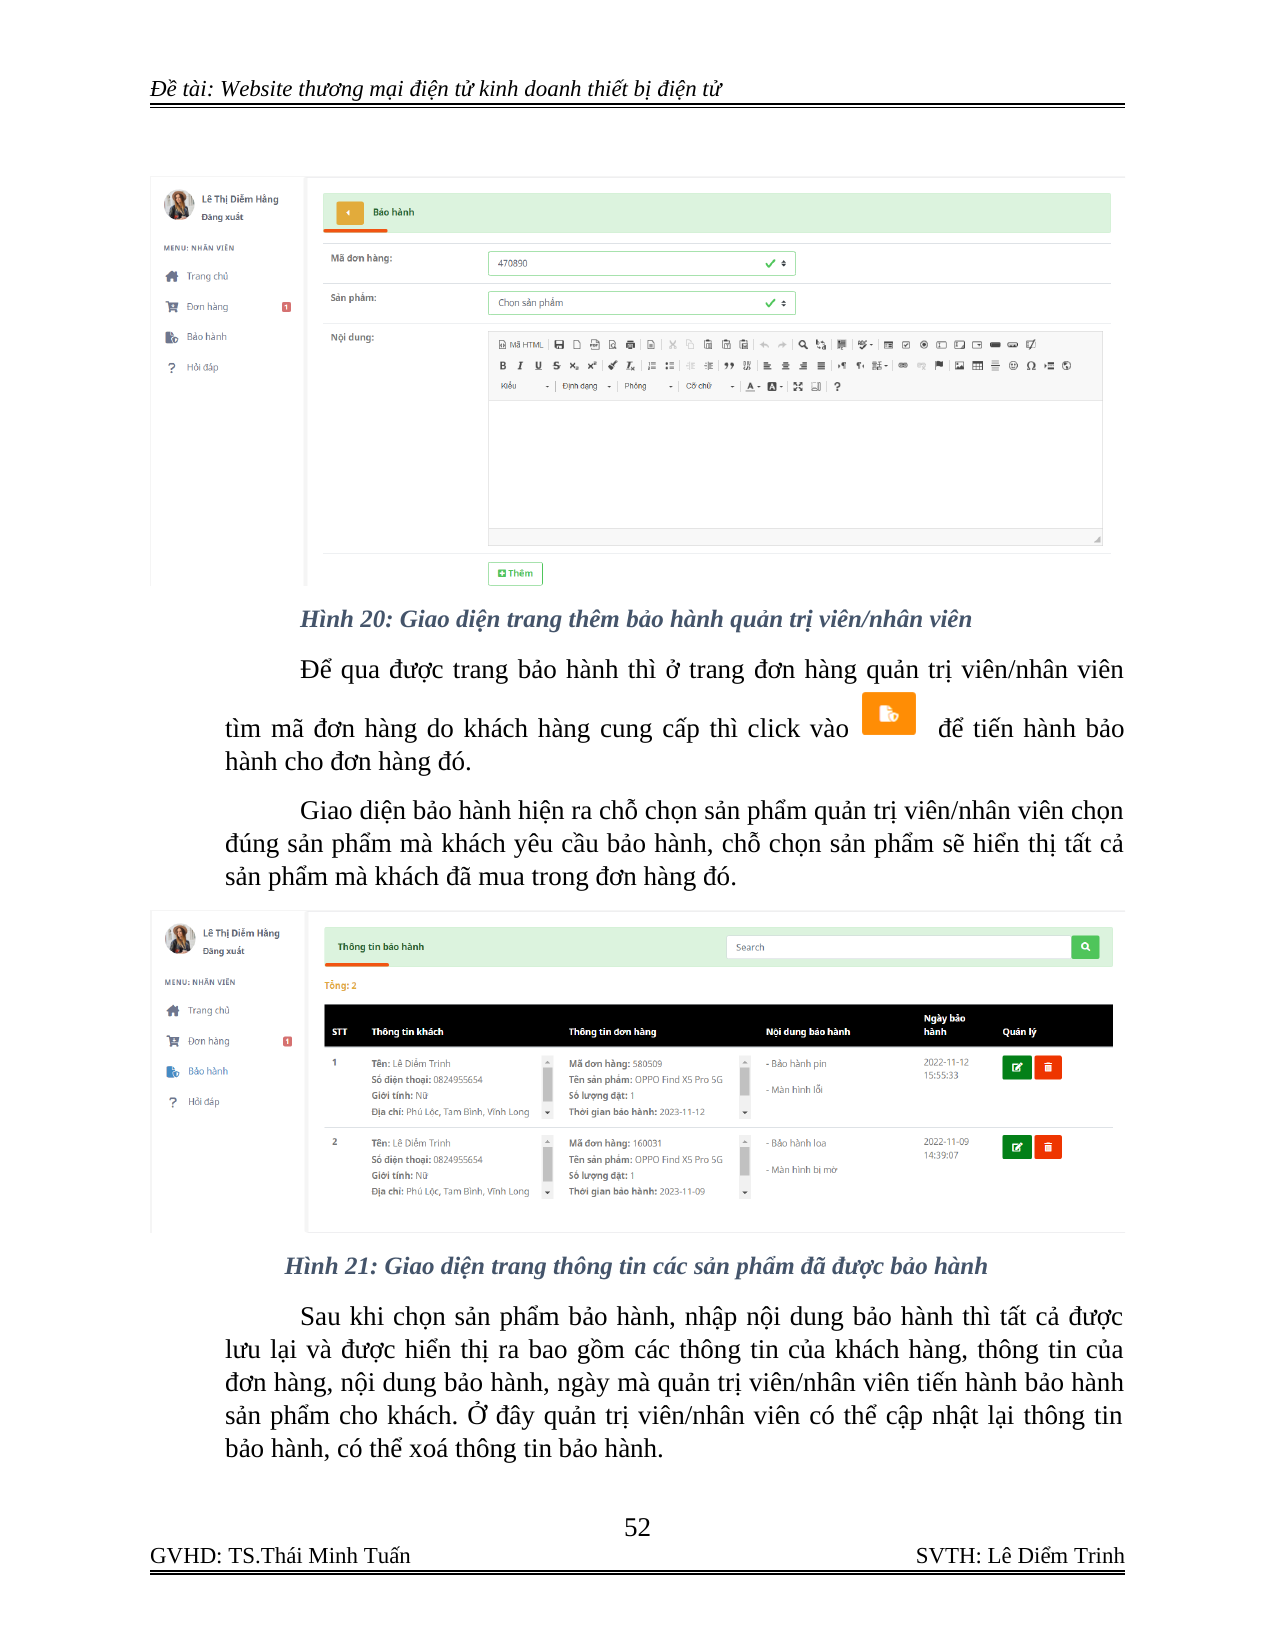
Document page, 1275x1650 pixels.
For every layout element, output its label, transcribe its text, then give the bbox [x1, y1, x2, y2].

picture [150, 910, 1125, 1233]
picture [859, 686, 919, 738]
text Để qua được trang bảo hành thì ở trang đơn hàng quản trị viên/nhân viên tìm mã đơn hàng do khách hàng cung cấp thì click vào để tiến hành bảo hành cho đơn hàng đó. [225, 653, 1125, 776]
text Sau khi chọn sản phẩm bảo hành, nhập nội dung bảo hành thì tất cả được lưu lại và được hiển thị ra bao gồm các thông tin của khách hàng, thông tin của đơn hàng, nội dung bảo hành, ngày mà quản trị viên/nhân viên tiến hành bảo hành sản phẩm cho khách. Ở đây quản trị viên/nhân viên có thể cập nhật lại thông tin bảo hành, có thể xoá thông tin bảo hành. [225, 1300, 1125, 1463]
text Hình 21: Giao diện trang thông tin các sản phẩm đã được bảo hành [150, 1251, 1125, 1279]
text Giao diện bảo hành hiện ra chỗ chọn sản phẩm quản trị viên/nhân viên chọn đúng sản phẩm mà khách yêu cầu bảo hành, chỗ chọn sản phẩm sẽ hiển thị tất cả sản phẩm mà khách đã mua trong đơn hàng đó. [225, 794, 1125, 891]
text Hình 20: Giao diện trang thêm bảo hành quản trị viên/nhân viên [150, 604, 1125, 633]
picture [150, 176, 1125, 586]
